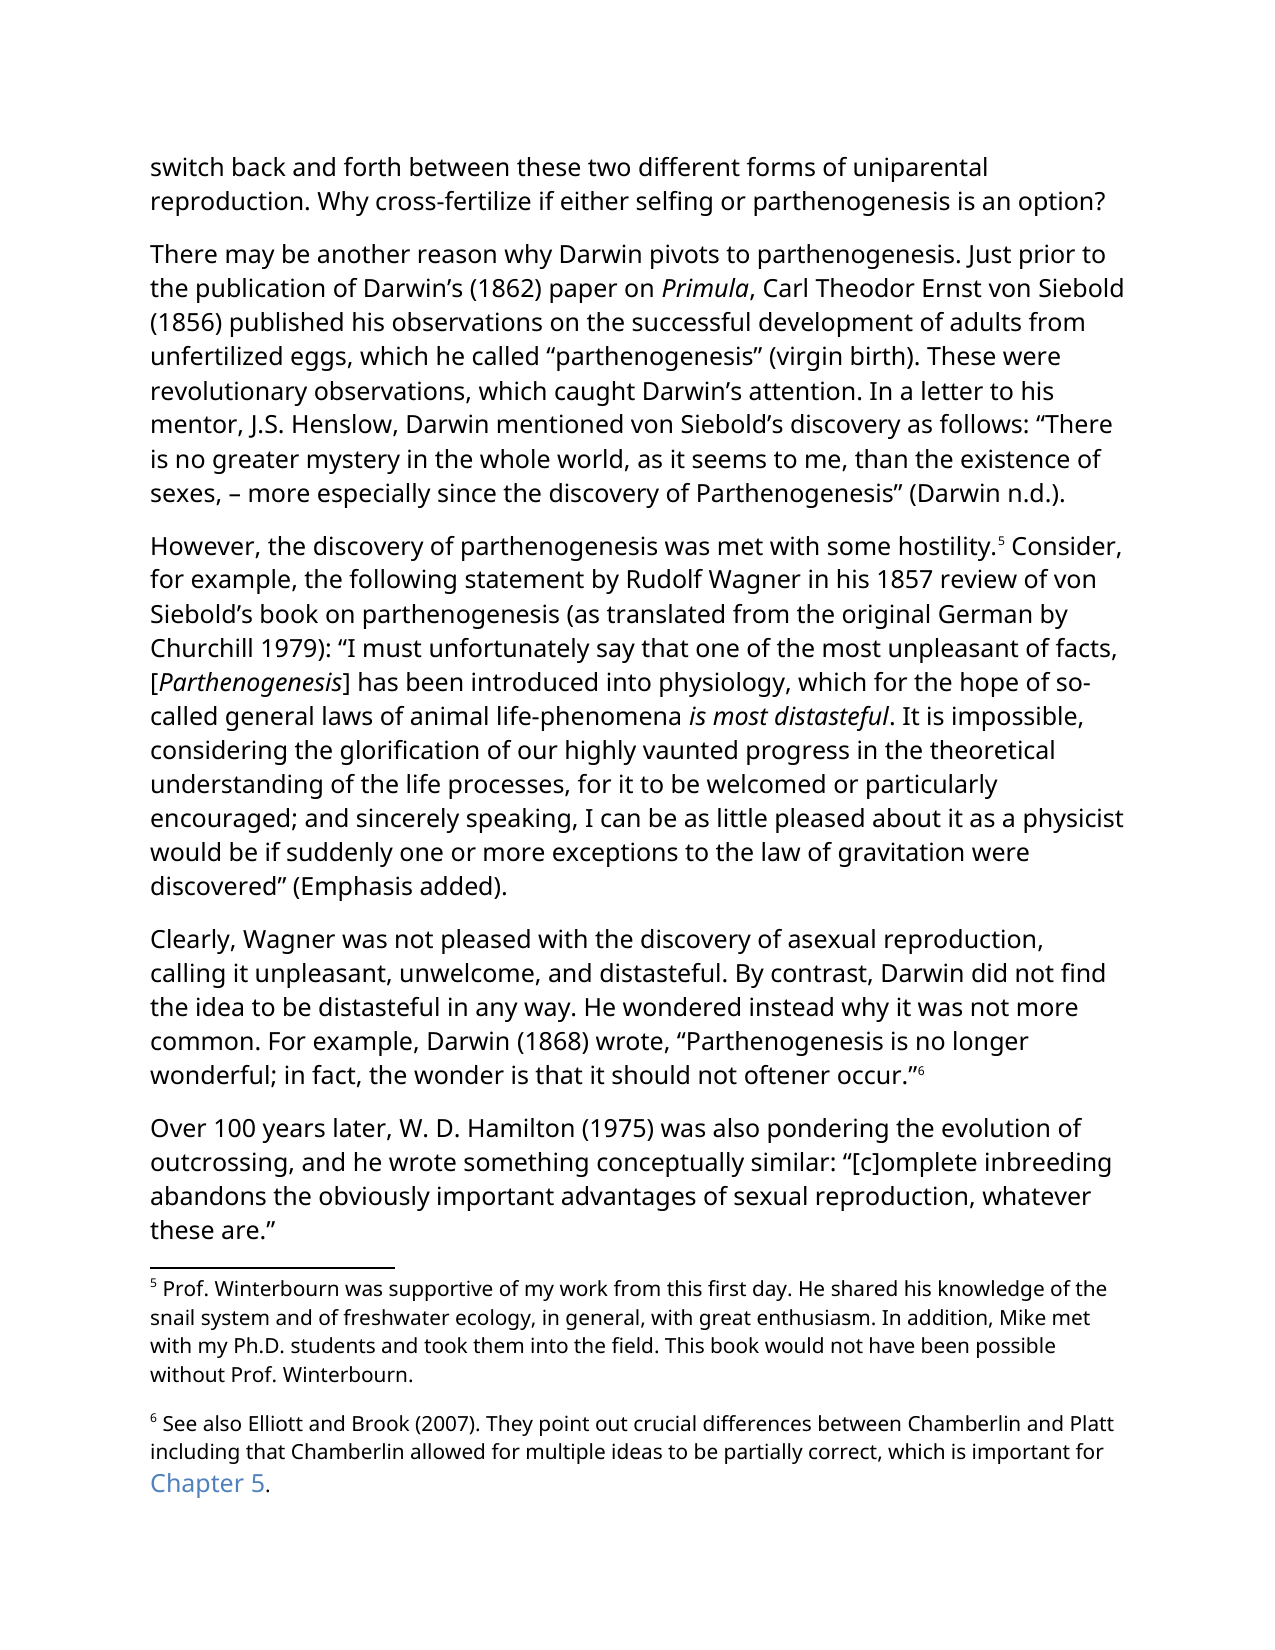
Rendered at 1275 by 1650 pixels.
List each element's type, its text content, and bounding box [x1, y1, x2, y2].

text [150, 150, 1125, 218]
text Clearly, Wagner was not pleased with the discovery of asexual reproduction, calling it unpleasant, unwelcome, and distasteful. By contrast, Darwin did not find the idea to be distasteful in any way. He wondered instead why it was not more common. For example, Darwin (1868) wrote, “Parthenogenesis is no longer wonderful; in fact, the wonder is that it should not oftener occur.” [150, 922, 1125, 1092]
text There may be another reason why Darwin pivots to parthenogenesis. Just prior to the publication of Darwin’s (1862) paper on Primula, Carl Theodor Ernst von Siebold (1856) published his observations on the successful development of adults from unfertilized eggs, which he called “parthenogenesis” (virgin birth). These were revolutionary observations, which caught Darwin’s attention. In a letter to his mentor, J.S. Henslow, Darwin mentioned von Siebold’s discovery as follows: “There is no greater mystery in the whole world, as it seems to me, than the existence of sexes, – more especially since the discovery of Parthenogenesis” (Darwin n.d.). [150, 237, 1125, 509]
text However, the discovery of parthenogenesis was met with some hostility. Consider, for example, the following statement by Rudolf Wagner in his 1857 review of von Siebold’s book on parthenogenesis (as translated from the original German by Churchill 1979): “I must unfortunately say that one of the most unpleasant of facts, [Parthenogenesis] has been introduced into physiology, which for the hope of so-called general laws of animal life-phenomena is most distasteful. It is impossible, considering the glorification of our highly vaunted progress in the theoretical understanding of the life processes, for it to be welcomed or particularly encouraged; and sincerely speaking, I can be as little pleased about it as a physicist would be if suddenly one or more exceptions to the law of gravitation were discovered” (Emphasis added). [150, 528, 1125, 903]
text Over 100 years later, W. D. Hamilton (1975) was also pondering the evolution of outcrossing, and he wrote something conceptually similar: “[c]omplete inbreeding abandons the obviously important advantages of sexual reproduction, whatever these are.” [150, 1111, 1125, 1247]
